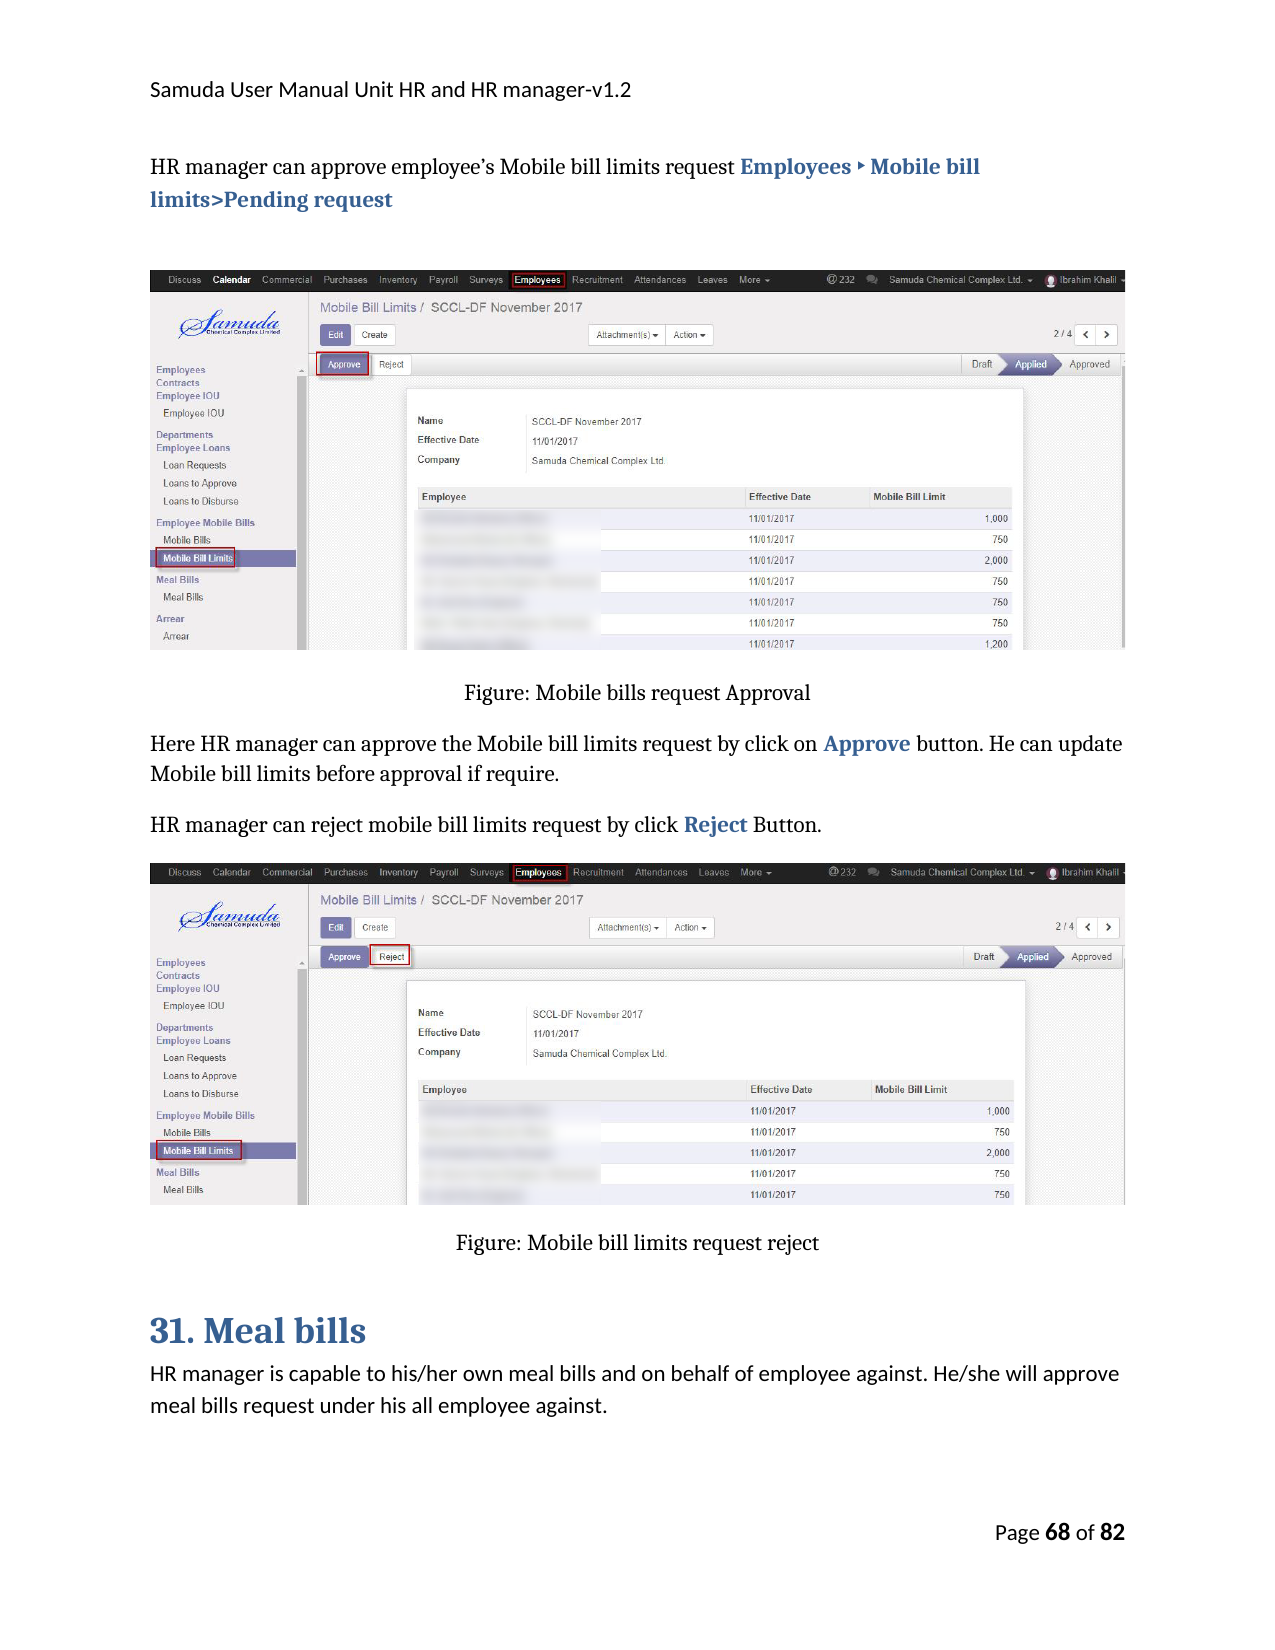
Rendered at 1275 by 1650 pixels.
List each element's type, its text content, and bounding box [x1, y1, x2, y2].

text Figure: Mobile bills request Approval [150, 680, 1125, 706]
text Here HR manager can approve the Mobile bill limits request by click on Approve button. He can update Mobile bill limits before approval if require. [150, 731, 1125, 787]
text Figure: Mobile bill limits request reject [150, 1229, 1125, 1256]
picture [150, 270, 1125, 650]
text HR manager is capable to his/her own meal bills and on behalf of employee against. He/she will approve meal bills request under his all employee against. [150, 1359, 1125, 1419]
text HR manager can reject mobile bill limits request by click Reject Button. [150, 812, 1125, 838]
picture [150, 863, 1125, 1205]
subtitle 31. Meal bills [150, 1310, 1125, 1353]
text HR manager can approve employee’s Mobile bill limits request Employees ‣ Mobile bill limits>Pending request [150, 150, 1125, 270]
